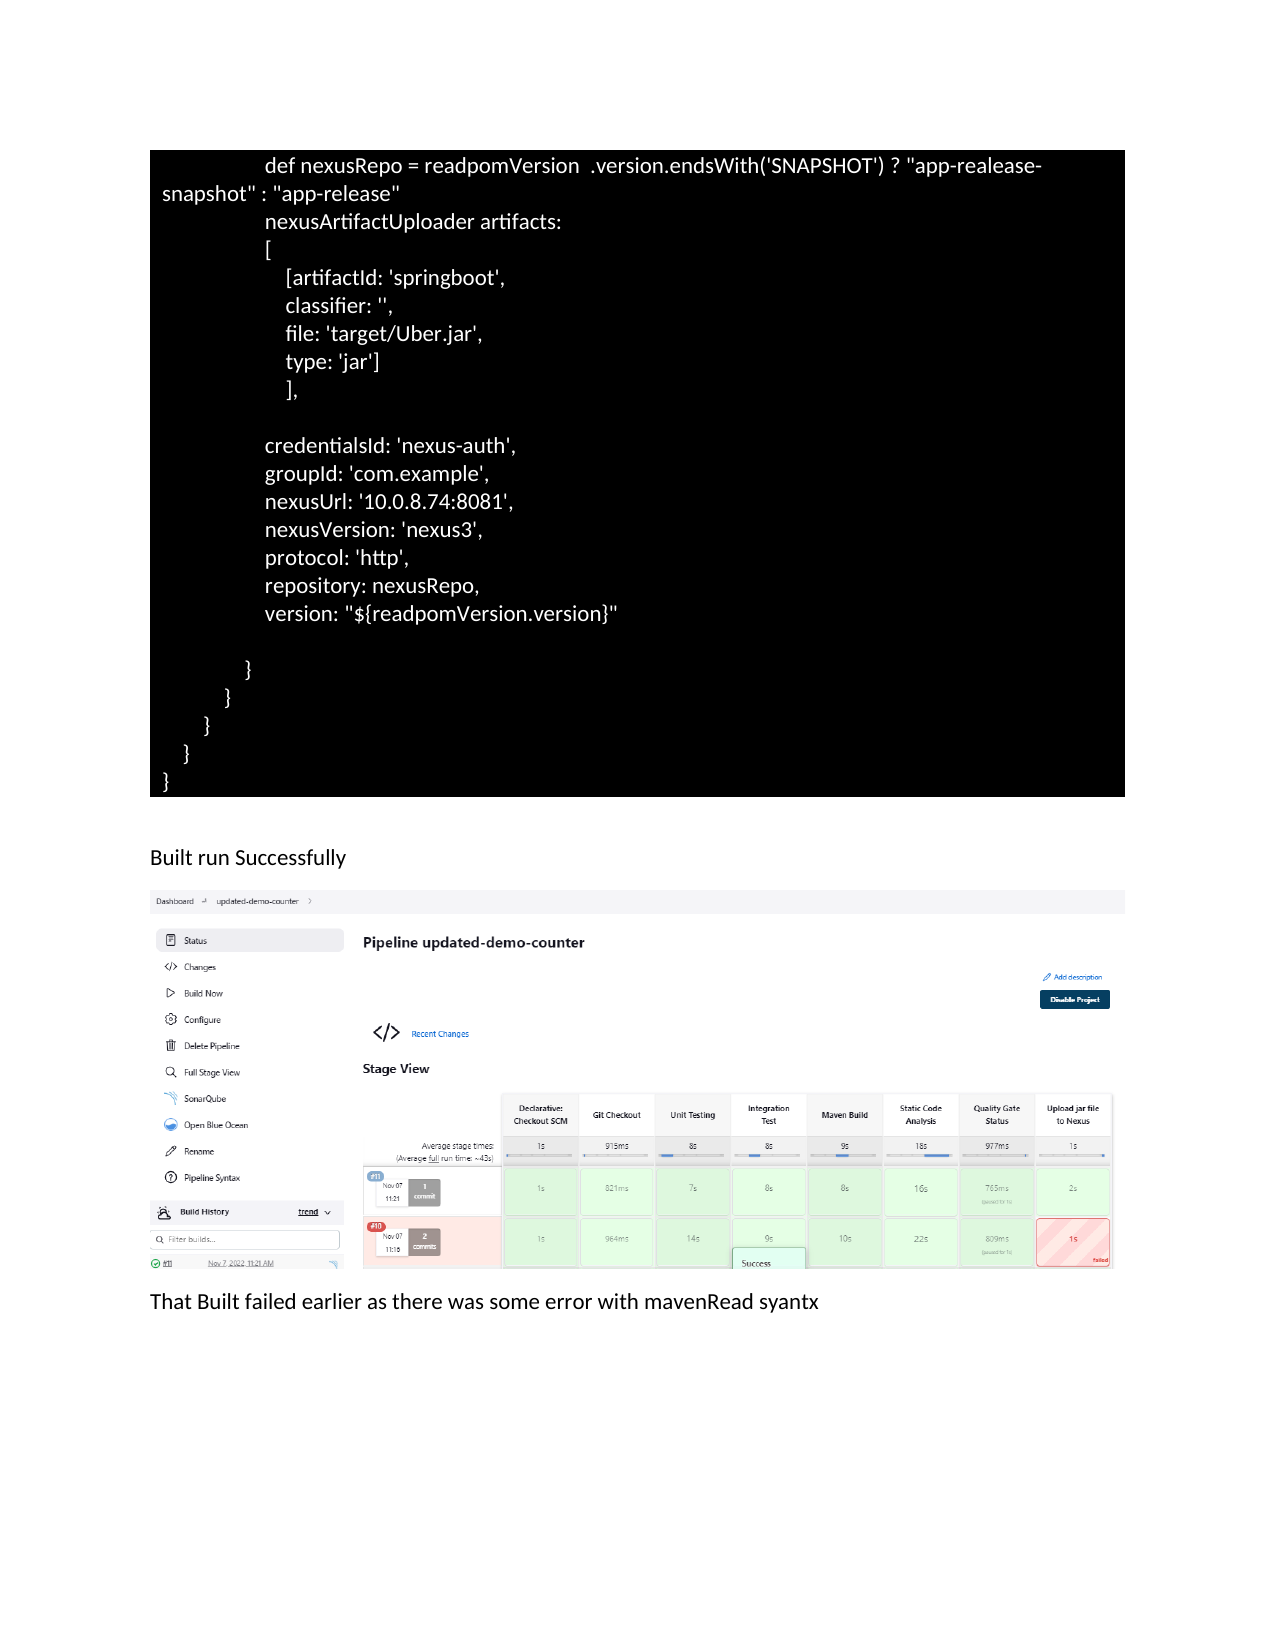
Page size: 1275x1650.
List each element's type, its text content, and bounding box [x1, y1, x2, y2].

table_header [151, 151, 1124, 796]
text That Built failed earlier as there was some error with mavenRead syantx [150, 1287, 1125, 1316]
text Built run Successfully [150, 843, 1125, 871]
picture [150, 890, 1125, 1269]
